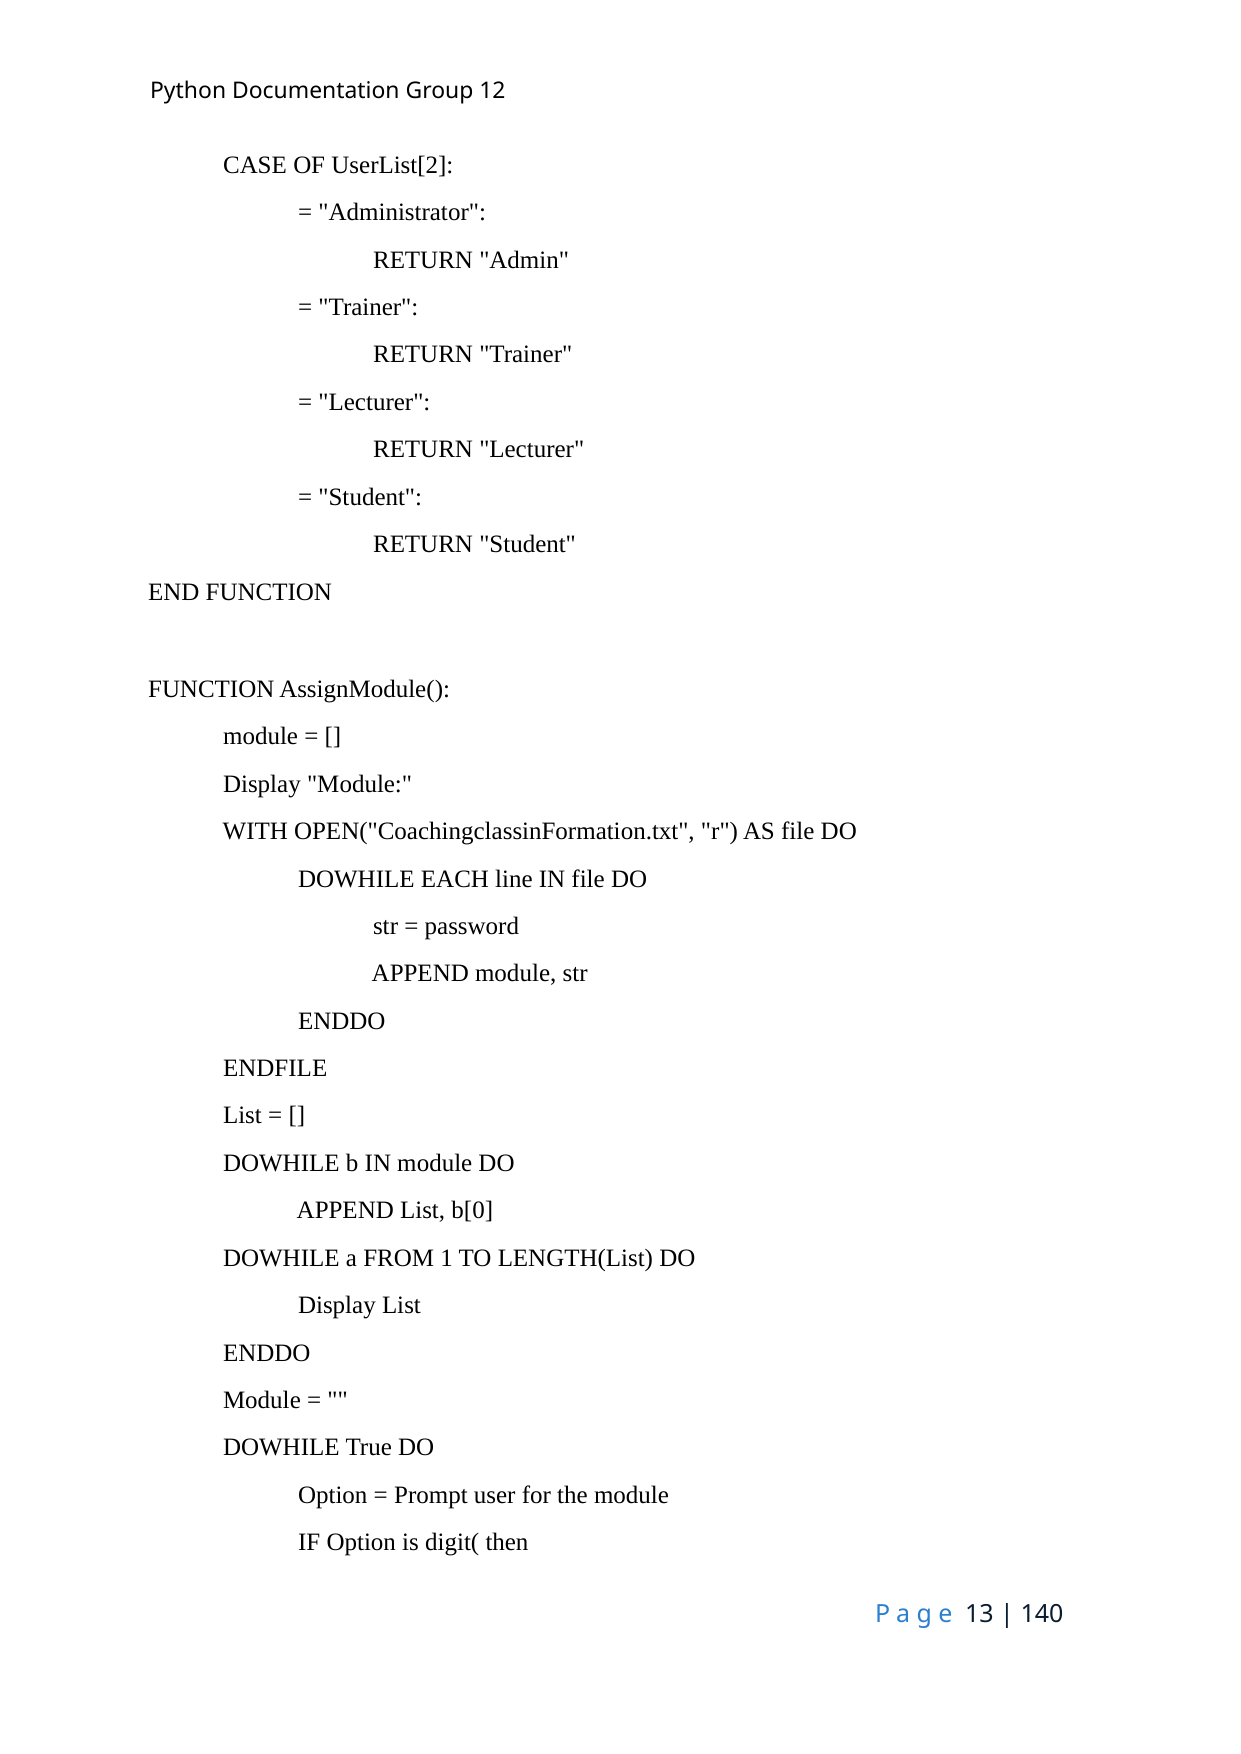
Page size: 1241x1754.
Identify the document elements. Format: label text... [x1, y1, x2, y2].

text RETURN "Admin" [148, 245, 1092, 273]
text END FUNCTION [148, 577, 1092, 605]
text = "Trainer": [148, 292, 1092, 321]
text = "Lecturer": [148, 387, 1092, 416]
text DOWHILE b IN module DO [148, 1148, 1092, 1177]
text FUNCTION AssignModule(): [148, 674, 1092, 703]
text DOWHILE True DO [148, 1432, 1092, 1461]
text RETURN "Trainer" [148, 339, 1092, 368]
text APPEND List, b[0] [148, 1195, 1092, 1224]
text ENDDO [148, 1338, 1092, 1366]
text APPEND module, str [148, 958, 1092, 987]
text DOWHILE EACH line IN file DO [148, 864, 1092, 892]
text Module = "" [148, 1385, 1092, 1414]
text Display "Module:" [148, 769, 1092, 798]
text str = password [148, 911, 1092, 940]
text = "Administrator": [148, 197, 1092, 226]
text ENDFILE [148, 1053, 1092, 1082]
text Display List [148, 1290, 1092, 1319]
text DOWHILE a FROM 1 TO LENGTH(List) DO [148, 1243, 1092, 1272]
text ENDDO [148, 1006, 1092, 1034]
text = "Student": [148, 482, 1092, 511]
text RETURN "Student" [148, 529, 1092, 558]
text module = [] [148, 721, 1092, 750]
text WITH OPEN("CoachingclassinFormation.txt", "r") AS file DO [148, 816, 1092, 845]
text RETURN "Lecturer" [148, 434, 1092, 463]
text Option = Prompt user for the module [148, 1480, 1092, 1508]
text IF Option is digit( then [148, 1527, 1092, 1556]
text CASE OF UserList[2]: [148, 150, 1092, 179]
text List = [] [148, 1101, 1092, 1129]
